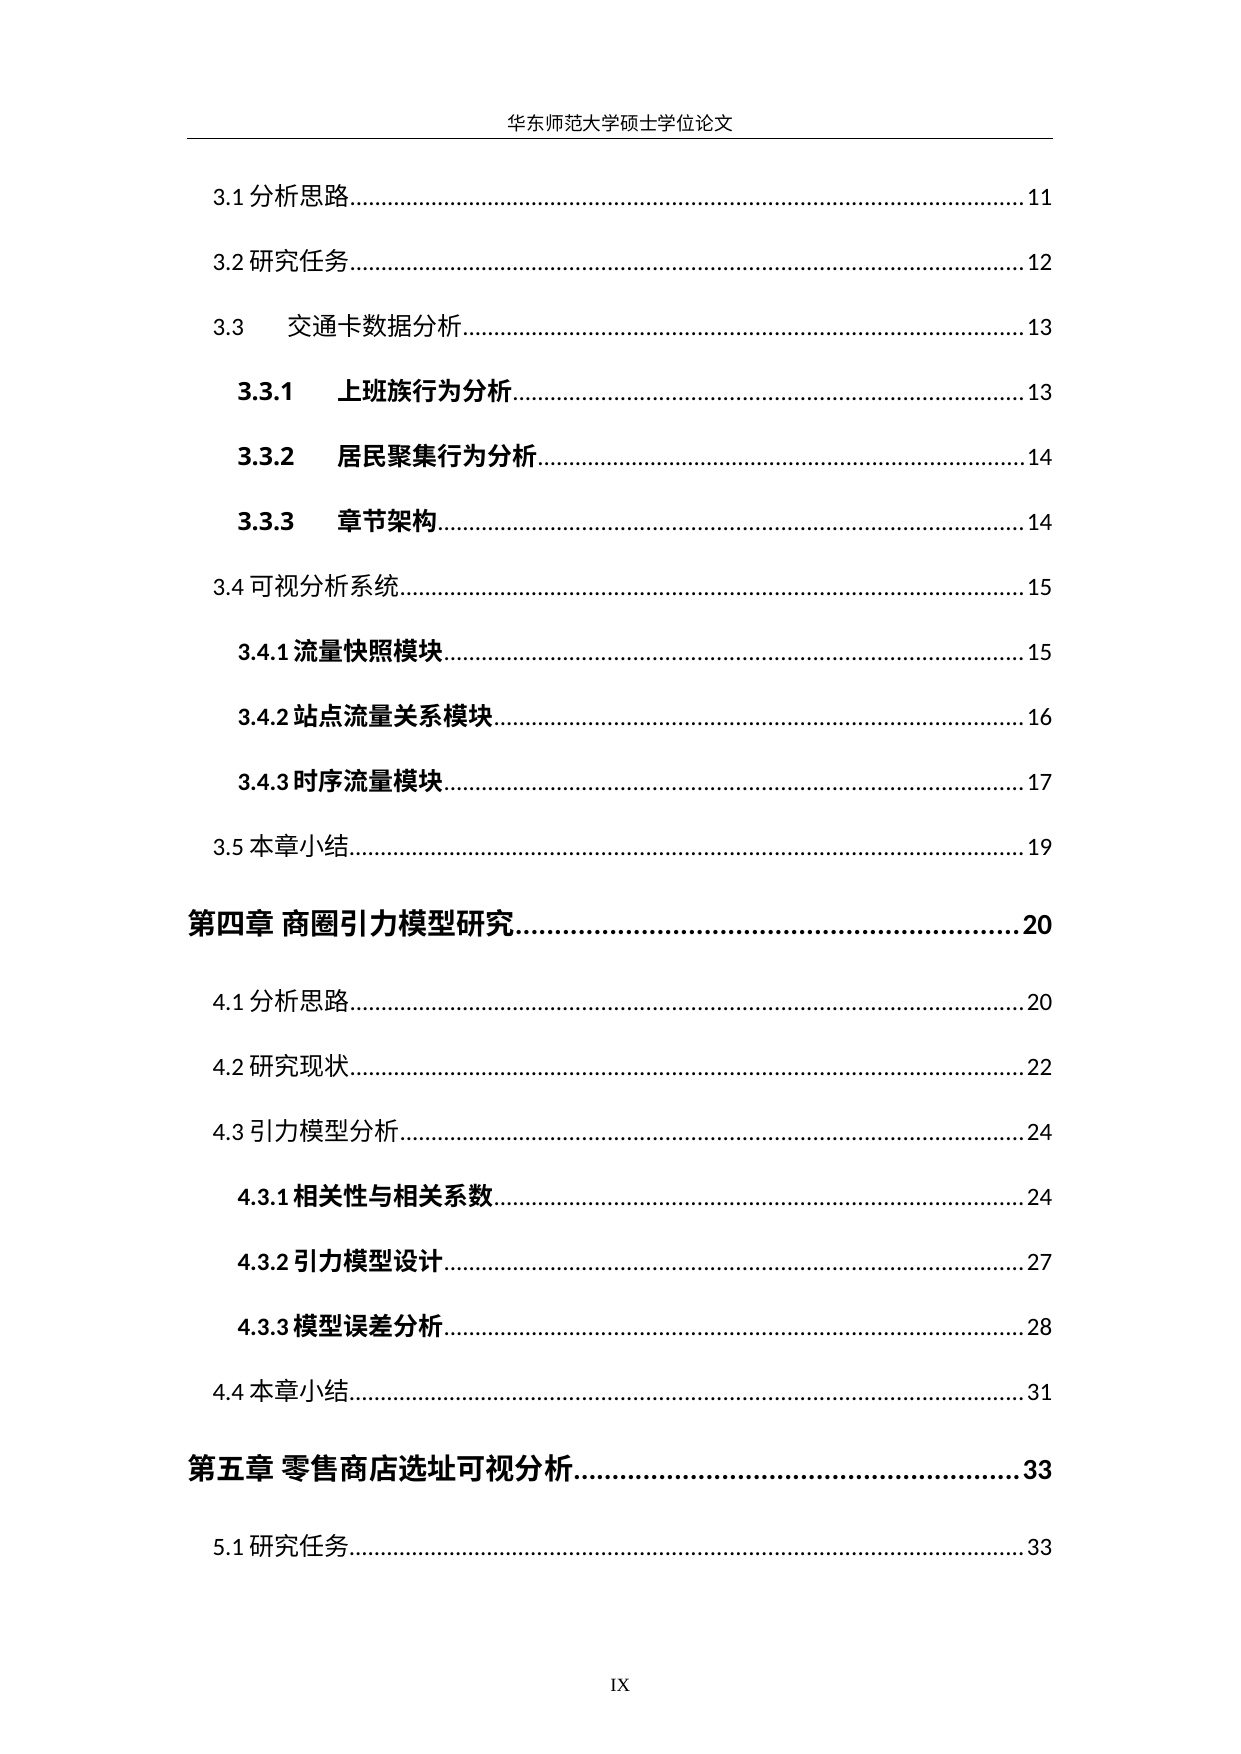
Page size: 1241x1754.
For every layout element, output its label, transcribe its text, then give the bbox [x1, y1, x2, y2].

text 第五章 零售商店选址可视分析 33 [187, 1434, 1053, 1499]
text 4.3.2引力模型设计 27 [237, 1227, 1053, 1292]
text 3.3.2 居民聚集行为分析 14 [237, 422, 1053, 487]
text 4.4本章小结 31 [212, 1357, 1053, 1422]
text 5.1研究任务 33 [212, 1512, 1053, 1577]
text 3.4.1流量快照模块 15 [237, 617, 1053, 682]
text 4.2 研究现状 22 [212, 1032, 1053, 1097]
text 3.1 分析思路 11 [212, 162, 1053, 227]
text 第四章 商圈引力模型研究 20 [187, 889, 1053, 954]
text 4.3 引力模型分析 24 [212, 1097, 1053, 1162]
text 3.3.1 上班族行为分析 13 [237, 357, 1053, 422]
text 4.3.1相关性与相关系数 24 [237, 1162, 1053, 1227]
text 3.4.3时序流量模块 17 [237, 747, 1053, 812]
text 3.2 研究任务 12 [212, 227, 1053, 292]
text 3.3.3 章节架构 14 [237, 487, 1053, 552]
text 3.4.2站点流量关系模块 16 [237, 682, 1053, 747]
text 4.1 分析思路 20 [212, 967, 1053, 1032]
text 3.4 可视分析系统 15 [212, 552, 1053, 617]
text 4.3.3模型误差分析 28 [237, 1292, 1053, 1357]
text 3.5本章小结 19 [212, 812, 1053, 877]
text 3.3 交通卡数据分析 13 [212, 292, 1053, 357]
